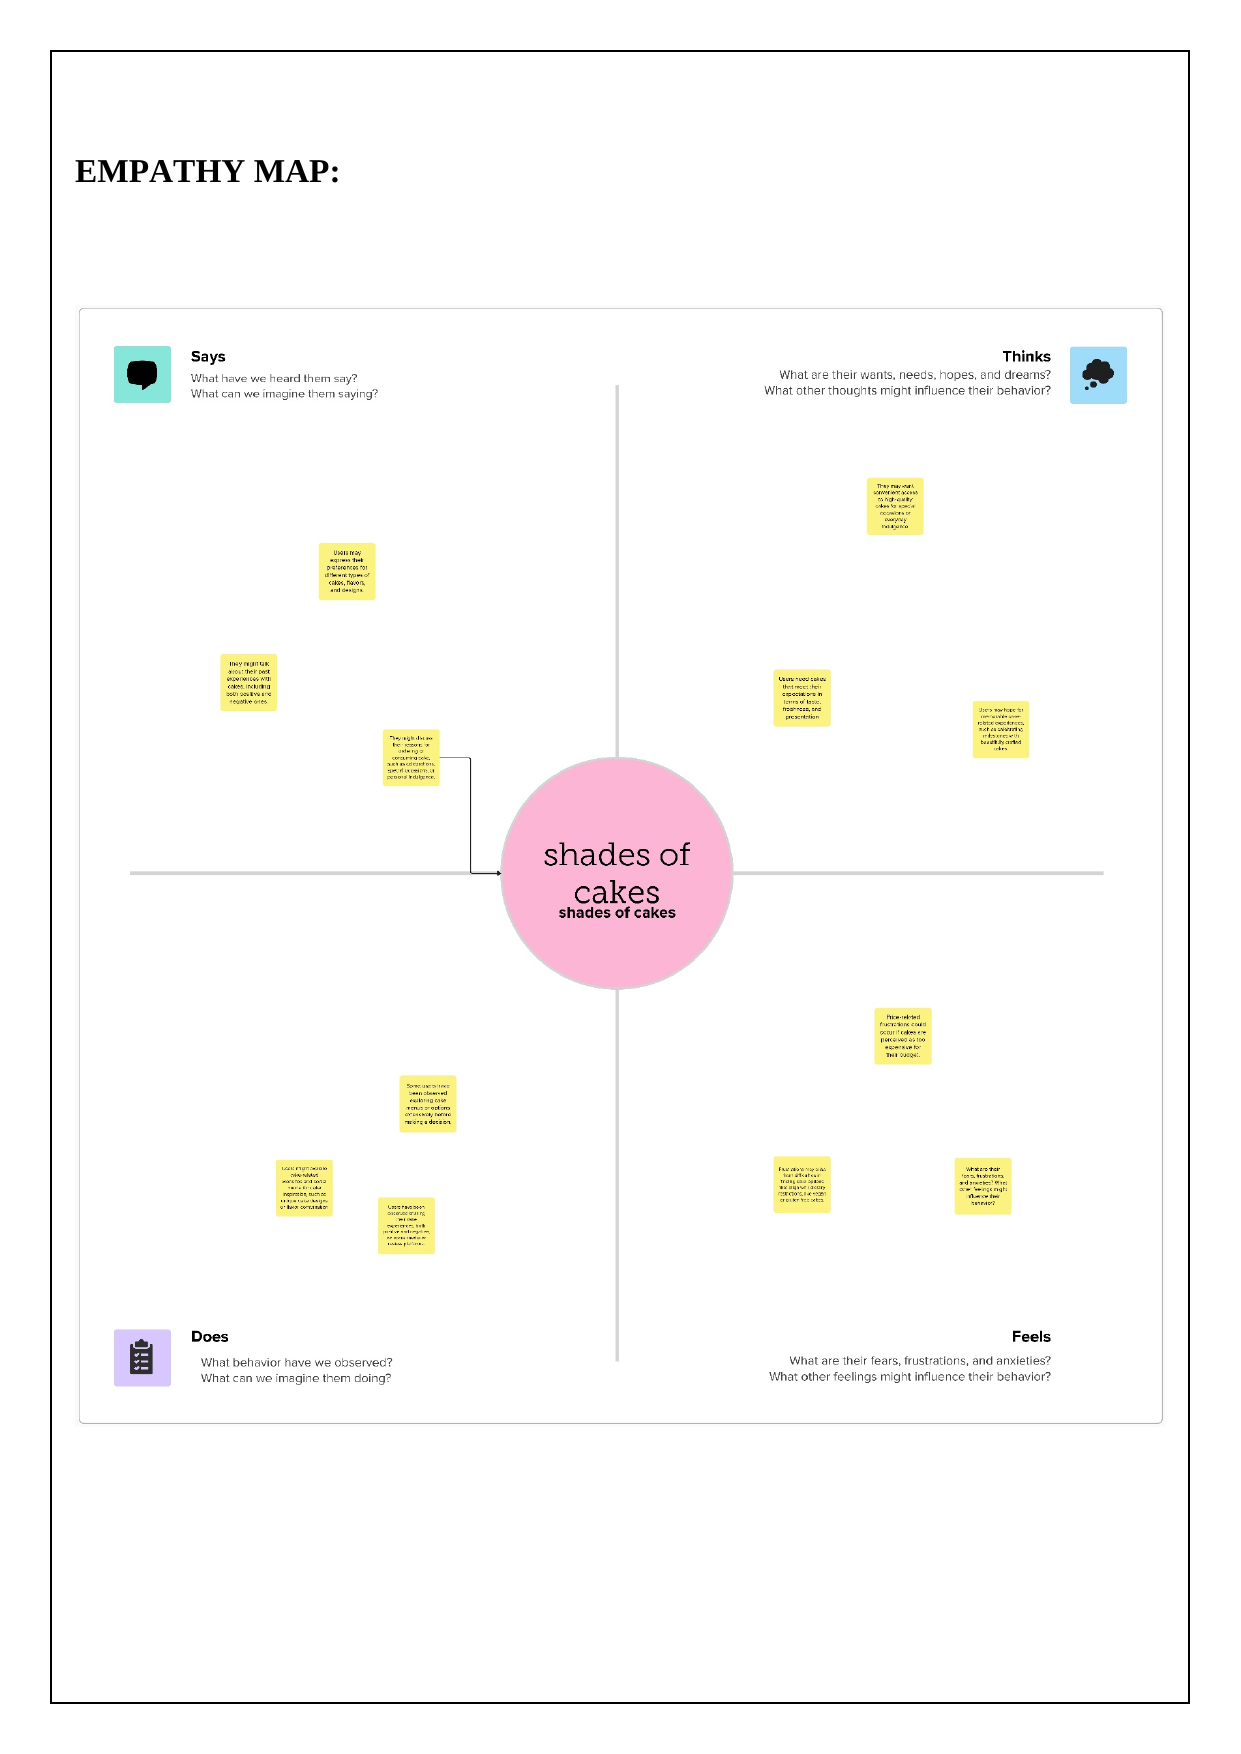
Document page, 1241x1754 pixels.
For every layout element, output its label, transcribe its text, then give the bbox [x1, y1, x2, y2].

text EMPATHY MAP: [75, 152, 1165, 190]
picture [75, 305, 1166, 1427]
